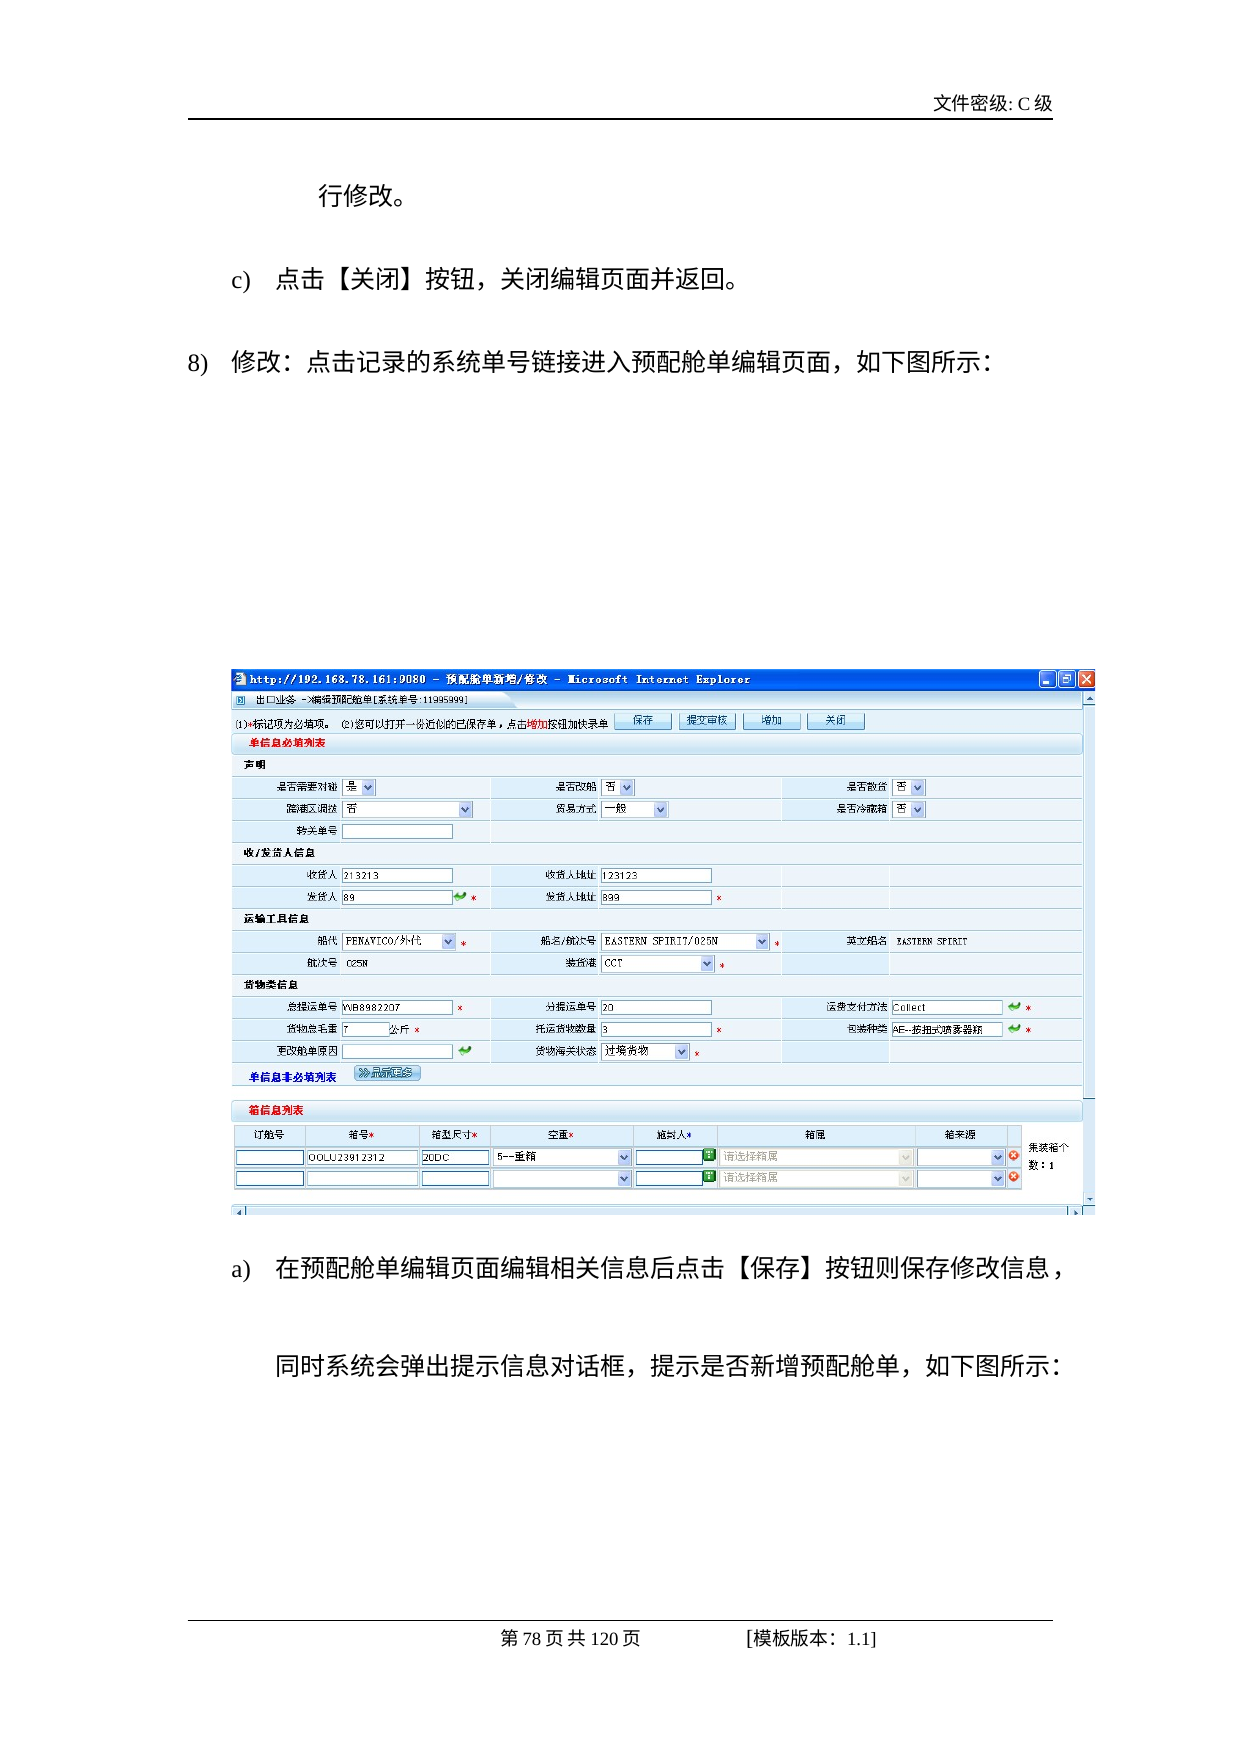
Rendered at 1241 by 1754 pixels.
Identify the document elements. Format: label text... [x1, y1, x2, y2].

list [275, 162, 1053, 227]
picture [231, 669, 1096, 1215]
list 在预配舱单编辑页面编辑相关信息后点击【保存】按钮则保存修改信息，同时系统会弹出提示信息对话框，提示是否新增预配舱单，如下图所示： [231, 1234, 1053, 1397]
list 点击【关闭】按钮，关闭编辑页面并返回。 [231, 245, 1053, 310]
